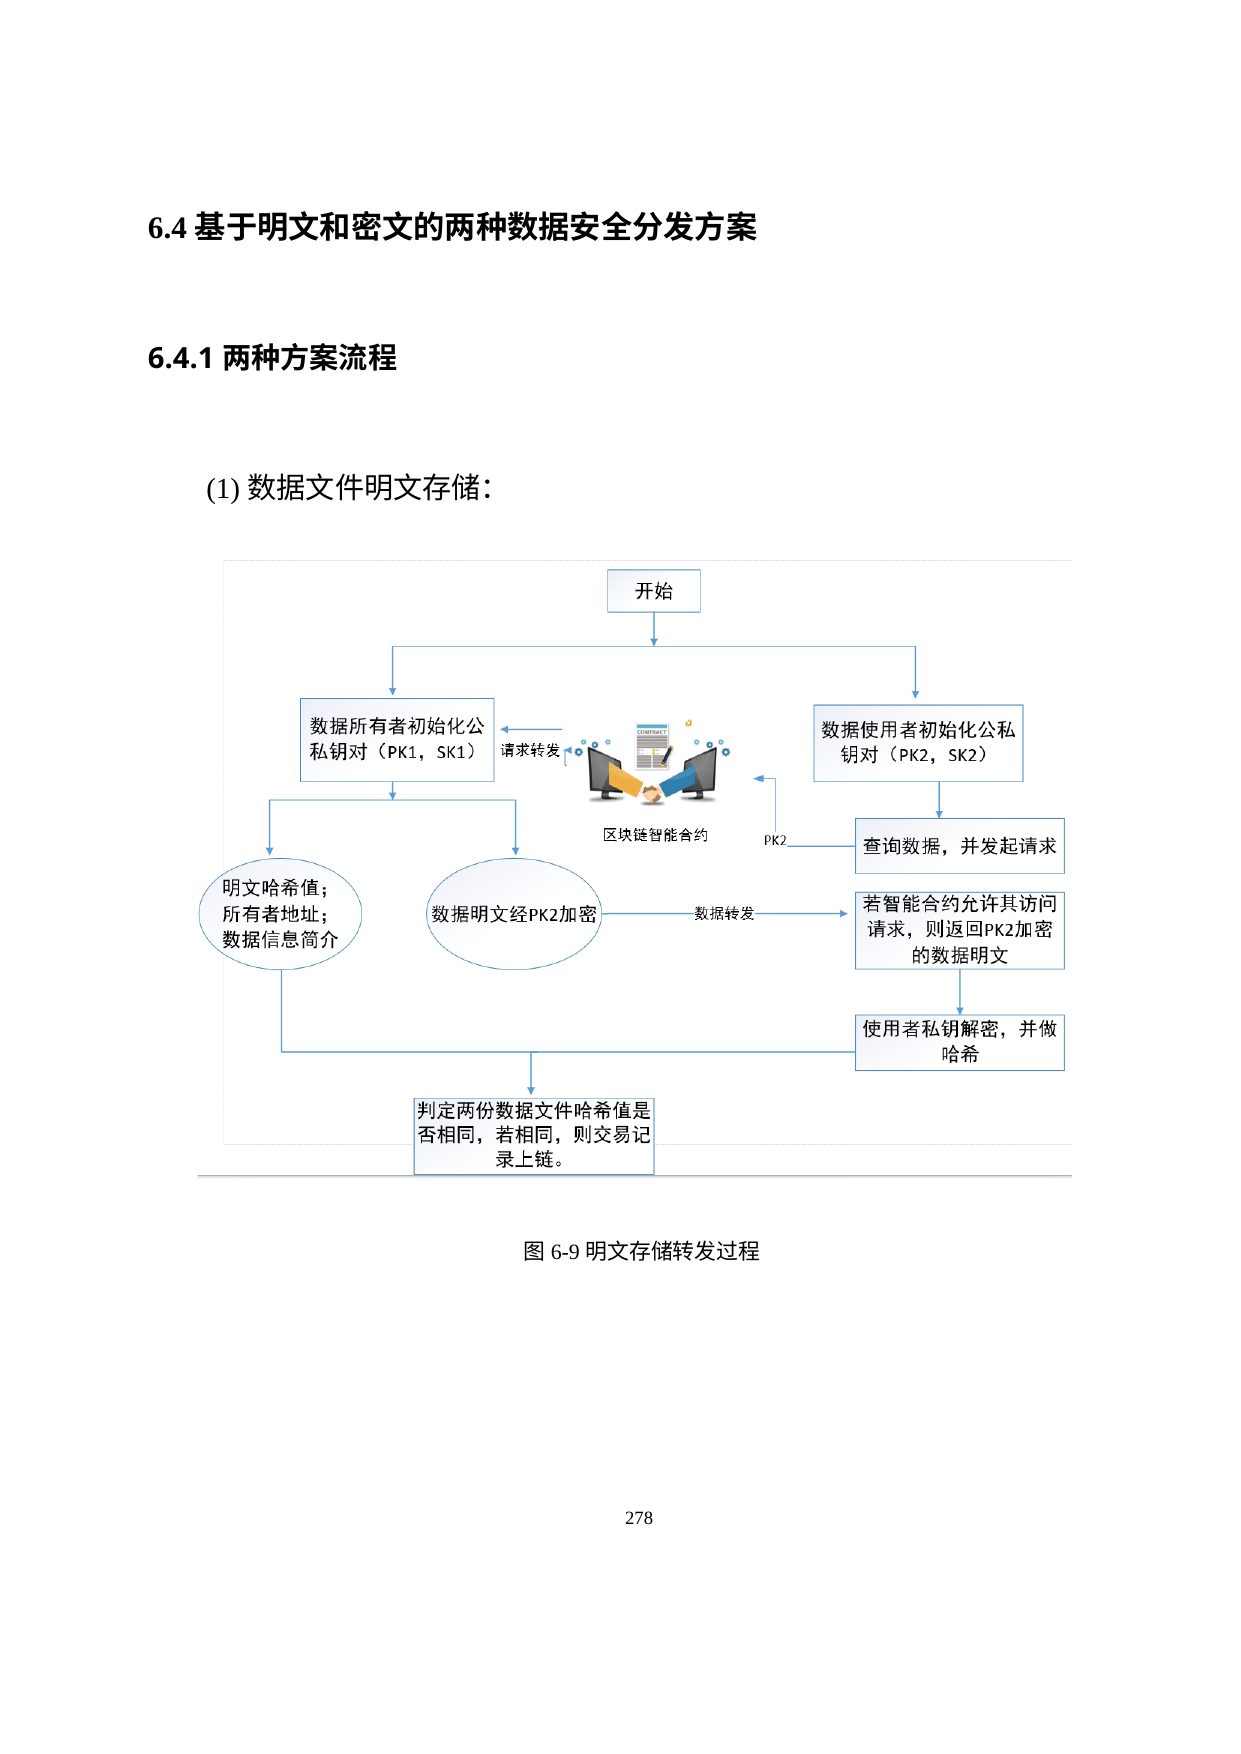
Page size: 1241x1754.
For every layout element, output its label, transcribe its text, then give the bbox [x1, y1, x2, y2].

list 6.4 基于明文和密文的两种数据安全分发方案 [148, 191, 1092, 259]
picture [197, 560, 1072, 1179]
text (1) 数据文件明文存储： [148, 452, 1092, 520]
text 6.4.1 两种方案流程 [148, 322, 1092, 390]
text 图 6-9 明文存储转发过程 [148, 1232, 1092, 1266]
